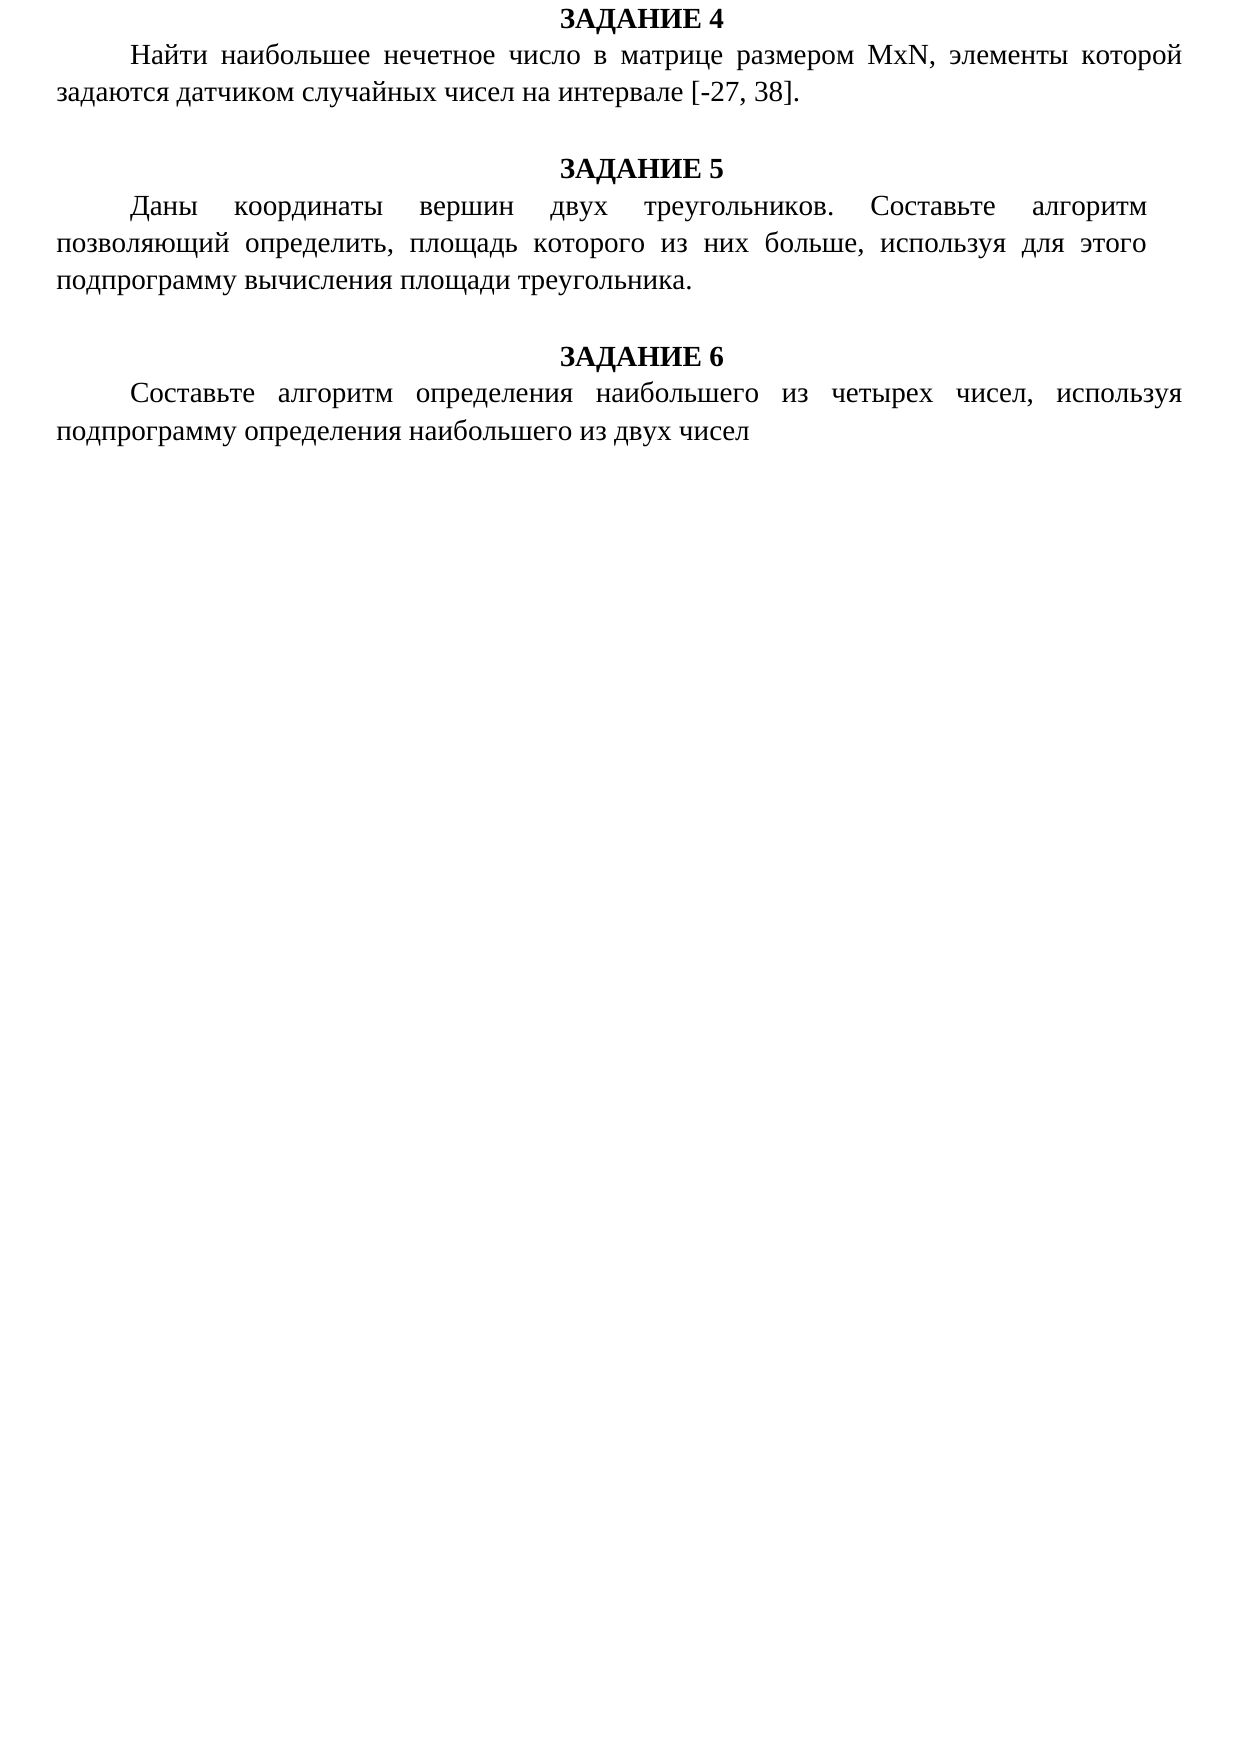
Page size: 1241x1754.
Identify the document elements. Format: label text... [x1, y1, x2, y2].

text Даны координаты вершин двух треугольников. Составьте алгоритм позволяющий определить, площадь которого из них больше, используя для этого подпрограмму вычисления площади треугольника. [56, 188, 1148, 296]
subtitle ЗАДАНИЕ 6 [113, 339, 1170, 373]
text Составьте алгоритм определения наибольшего из четырех чисел, используя подпрограмму определения наибольшего из двух чисел [56, 375, 1183, 446]
subtitle ЗАДАНИЕ 5 [113, 152, 1170, 185]
subtitle ЗАДАНИЕ 4 [113, 1, 1170, 34]
text Найти наибольшее нечетное число в матрице размером МхN, элементы которой задаются датчиком случайных чисел на интервале [-27, 38]. [56, 37, 1183, 108]
